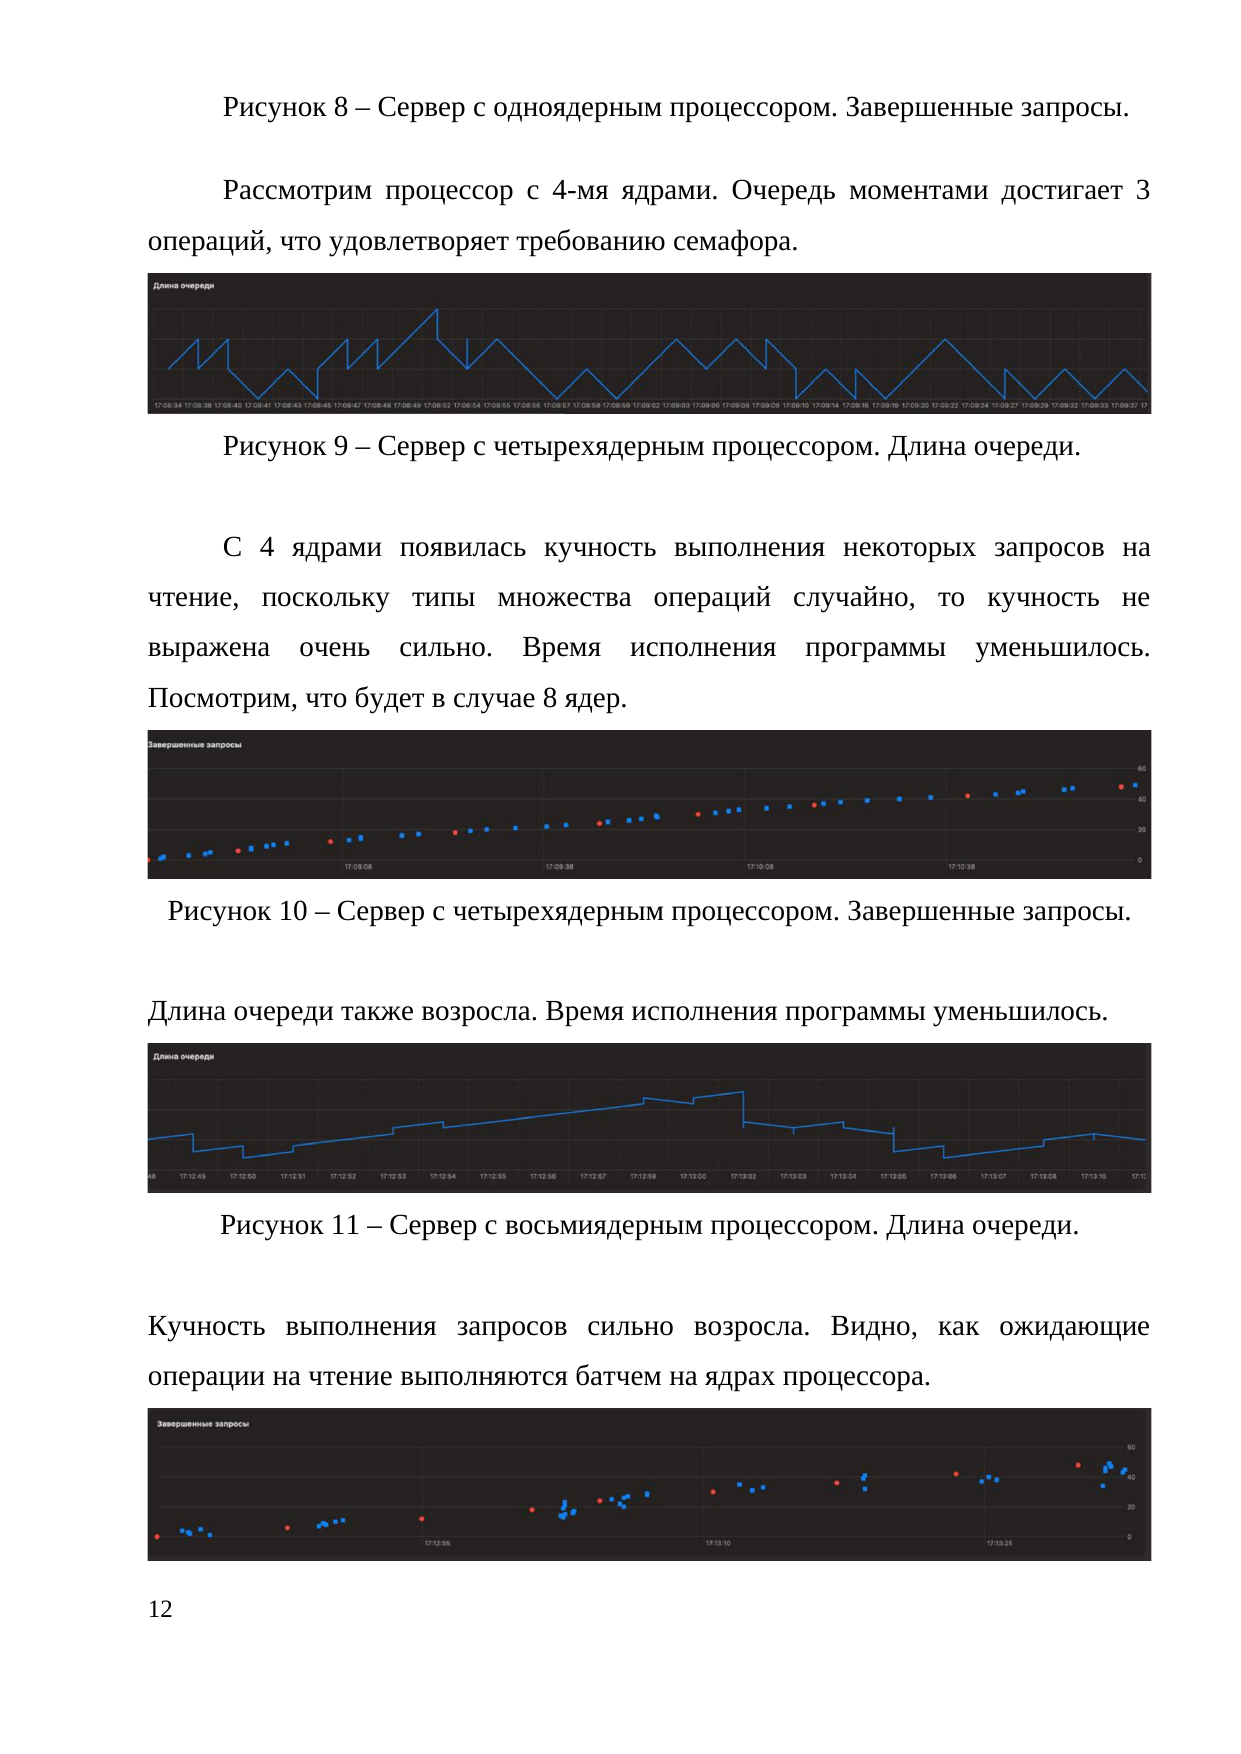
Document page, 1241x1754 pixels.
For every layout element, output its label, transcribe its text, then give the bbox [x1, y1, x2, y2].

text Кучность выполнения запросов сильно возросла. Видно, как ожидающие операции на чтение выполняются батчем на ядрах процессора. [148, 1308, 1152, 1392]
text Рисунок 8 – Сервер с одноядерным процессором. Завершенные запросы. [148, 89, 1152, 122]
text С 4 ядрами появилась кучность выполнения некоторых запросов на чтение, поскольку типы множества операций случайно, то кучность не выражена очень сильно. Время исполнения программы уменьшилось. Посмотрим, что будет в случае 8 ядер. [148, 529, 1152, 713]
text Длина очереди также возросла. Время исполнения программы уменьшилось. [148, 993, 1152, 1027]
picture [147, 1043, 1152, 1193]
picture [147, 1408, 1152, 1561]
text Рисунок 10 – Сервер с четырехядерным процессором. Завершенные запросы. [148, 893, 1152, 926]
text Рисунок 11 – Сервер с восьмиядерным процессором. Длина очереди. [148, 1207, 1152, 1241]
picture [147, 273, 1152, 414]
picture [147, 730, 1152, 879]
text Рисунок 9 – Сервер с четырехядерным процессором. Длина очереди. [148, 428, 1152, 462]
text Рассмотрим процессор с 4-мя ядрами. Очередь моментами достигает 3 операций, что удовлетворяет требованию семафора. [148, 172, 1152, 256]
